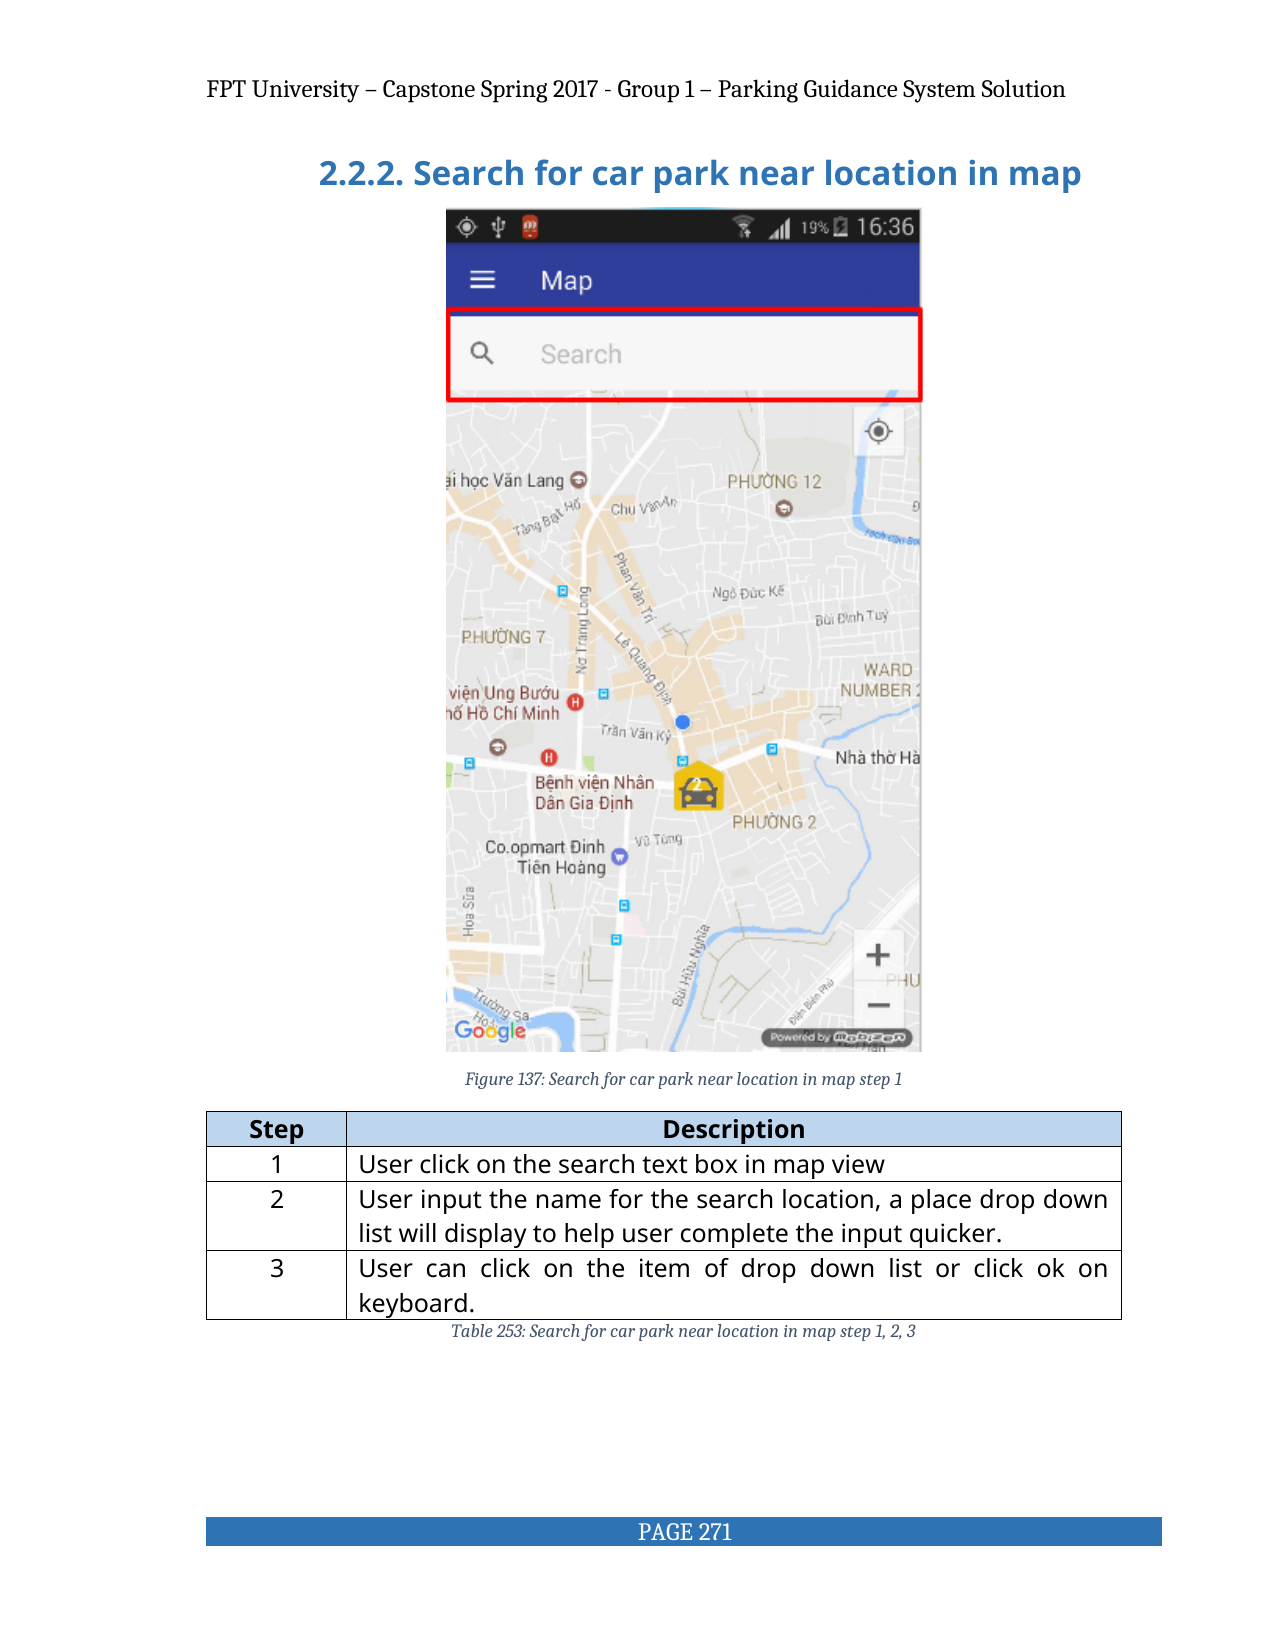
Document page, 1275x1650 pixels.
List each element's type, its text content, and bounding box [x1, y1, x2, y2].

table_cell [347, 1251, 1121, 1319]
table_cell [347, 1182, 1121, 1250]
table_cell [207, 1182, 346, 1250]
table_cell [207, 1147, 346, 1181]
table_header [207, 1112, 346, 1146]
subtitle Search for car park near location in map [206, 150, 1162, 195]
picture [446, 207, 923, 1052]
text Figure 137: Search for car park near location in map step 1 [206, 1068, 1162, 1090]
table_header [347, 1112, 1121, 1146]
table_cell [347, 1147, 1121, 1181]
text Table 253: Search for car park near location in map step 1, 2, 3 [206, 1320, 1162, 1342]
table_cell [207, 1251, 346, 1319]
